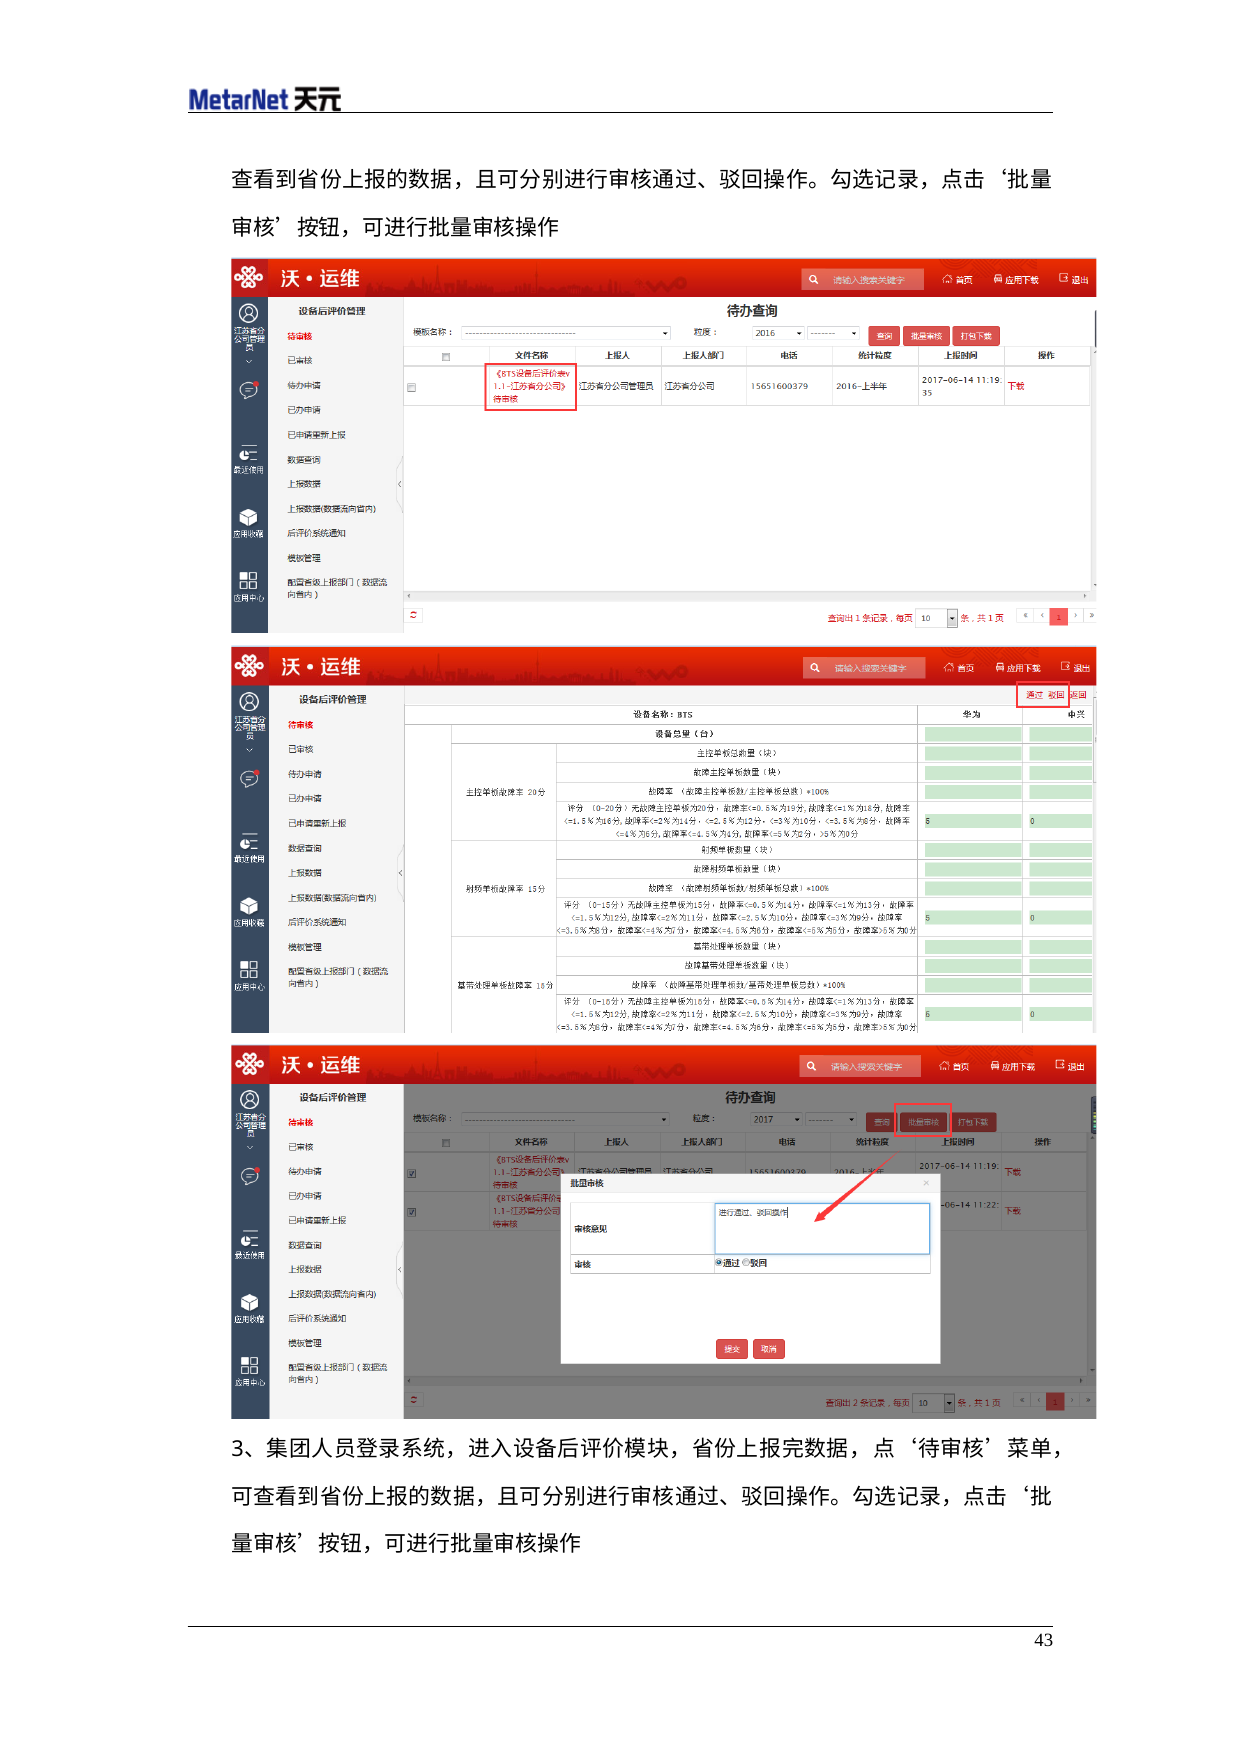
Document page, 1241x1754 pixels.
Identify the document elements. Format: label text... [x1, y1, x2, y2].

text 3、集团人员登录系统，进入设备后评价模块，省份上报完数据，点‘待审核’菜单，可查看到省份上报的数据，且可分别进行审核通过、驳回操作。勾选记录，点击‘批量审核’按钮，可进行批量审核操作 [231, 1431, 1053, 1558]
picture [188, 85, 342, 112]
picture [231, 645, 1097, 1033]
picture [231, 1044, 1097, 1419]
picture [231, 257, 1097, 633]
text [231, 162, 1053, 241]
